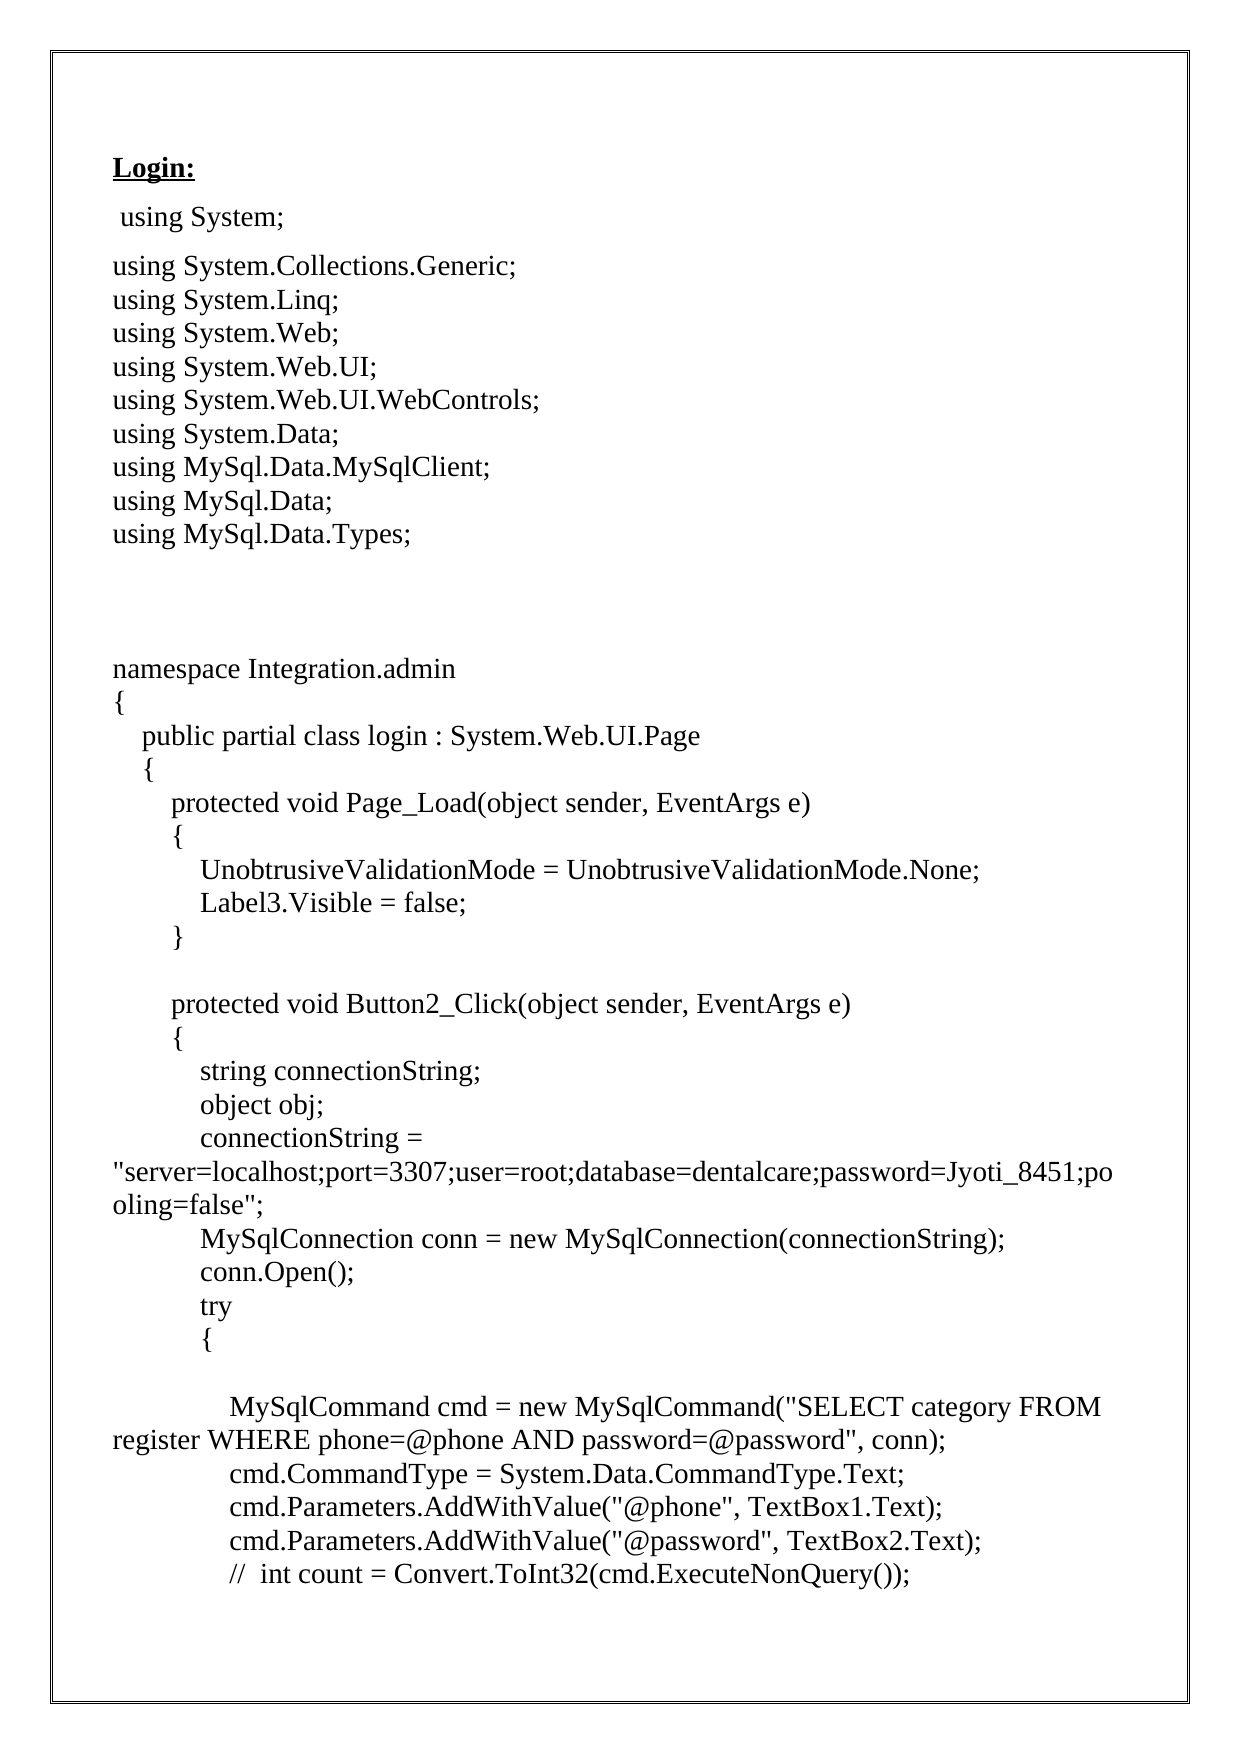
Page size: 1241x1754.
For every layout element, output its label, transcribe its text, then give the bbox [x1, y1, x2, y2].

text { [112, 751, 1128, 785]
text { [112, 1322, 1128, 1355]
text cmd.CommandType = System.Data.CommandType.Text; [112, 1456, 1128, 1489]
text string connectionString; [112, 1053, 1128, 1087]
text { [112, 1020, 1128, 1053]
text using System.Linq; [112, 282, 1128, 315]
text UnobtrusiveValidationMode = UnobtrusiveValidationMode.None; [112, 852, 1128, 886]
text using System.Web.UI; [112, 349, 1128, 382]
text public partial class login : System.Web.UI.Page [112, 718, 1128, 751]
text using System.Data; [112, 416, 1128, 449]
text Login: [112, 150, 1128, 183]
text using System.Web; [112, 315, 1128, 349]
text object obj; [112, 1087, 1128, 1120]
text namespace Integration.admin [112, 651, 1128, 684]
text using System; [112, 199, 1128, 233]
text using System.Web.UI.WebControls; [112, 382, 1128, 416]
text Label3.Visible = false; [112, 886, 1128, 919]
text { [112, 684, 1128, 718]
text protected void Button2_Click(object sender, EventArgs e) [112, 986, 1128, 1020]
text using MySql.Data.MySqlClient; [112, 449, 1128, 483]
text cmd.Parameters.AddWithValue("@phone", TextBox1.Text); [112, 1489, 1128, 1523]
text using MySql.Data; [112, 483, 1128, 517]
text MySqlCommand cmd = new MySqlCommand("SELECT category FROM register WHERE phone=@phone AND password=@password", conn); [112, 1389, 1128, 1456]
text using System.Collections.Generic; [112, 248, 1128, 282]
text { [112, 818, 1128, 852]
text cmd.Parameters.AddWithValue("@password", TextBox2.Text); [112, 1523, 1128, 1556]
text connectionString = "server=localhost;port=3307;user=root;database=dentalcare;password=Jyoti_8451;pooling=false"; [112, 1120, 1128, 1221]
text // int count = Convert.ToInt32(cmd.ExecuteNonQuery()); [112, 1556, 1128, 1590]
text } [112, 919, 1128, 953]
text protected void Page_Load(object sender, EventArgs e) [112, 785, 1128, 818]
text try [112, 1288, 1128, 1322]
text using MySql.Data.Types; [112, 517, 1128, 550]
text conn.Open(); [112, 1254, 1128, 1288]
text MySqlConnection conn = new MySqlConnection(connectionString); [112, 1221, 1128, 1254]
